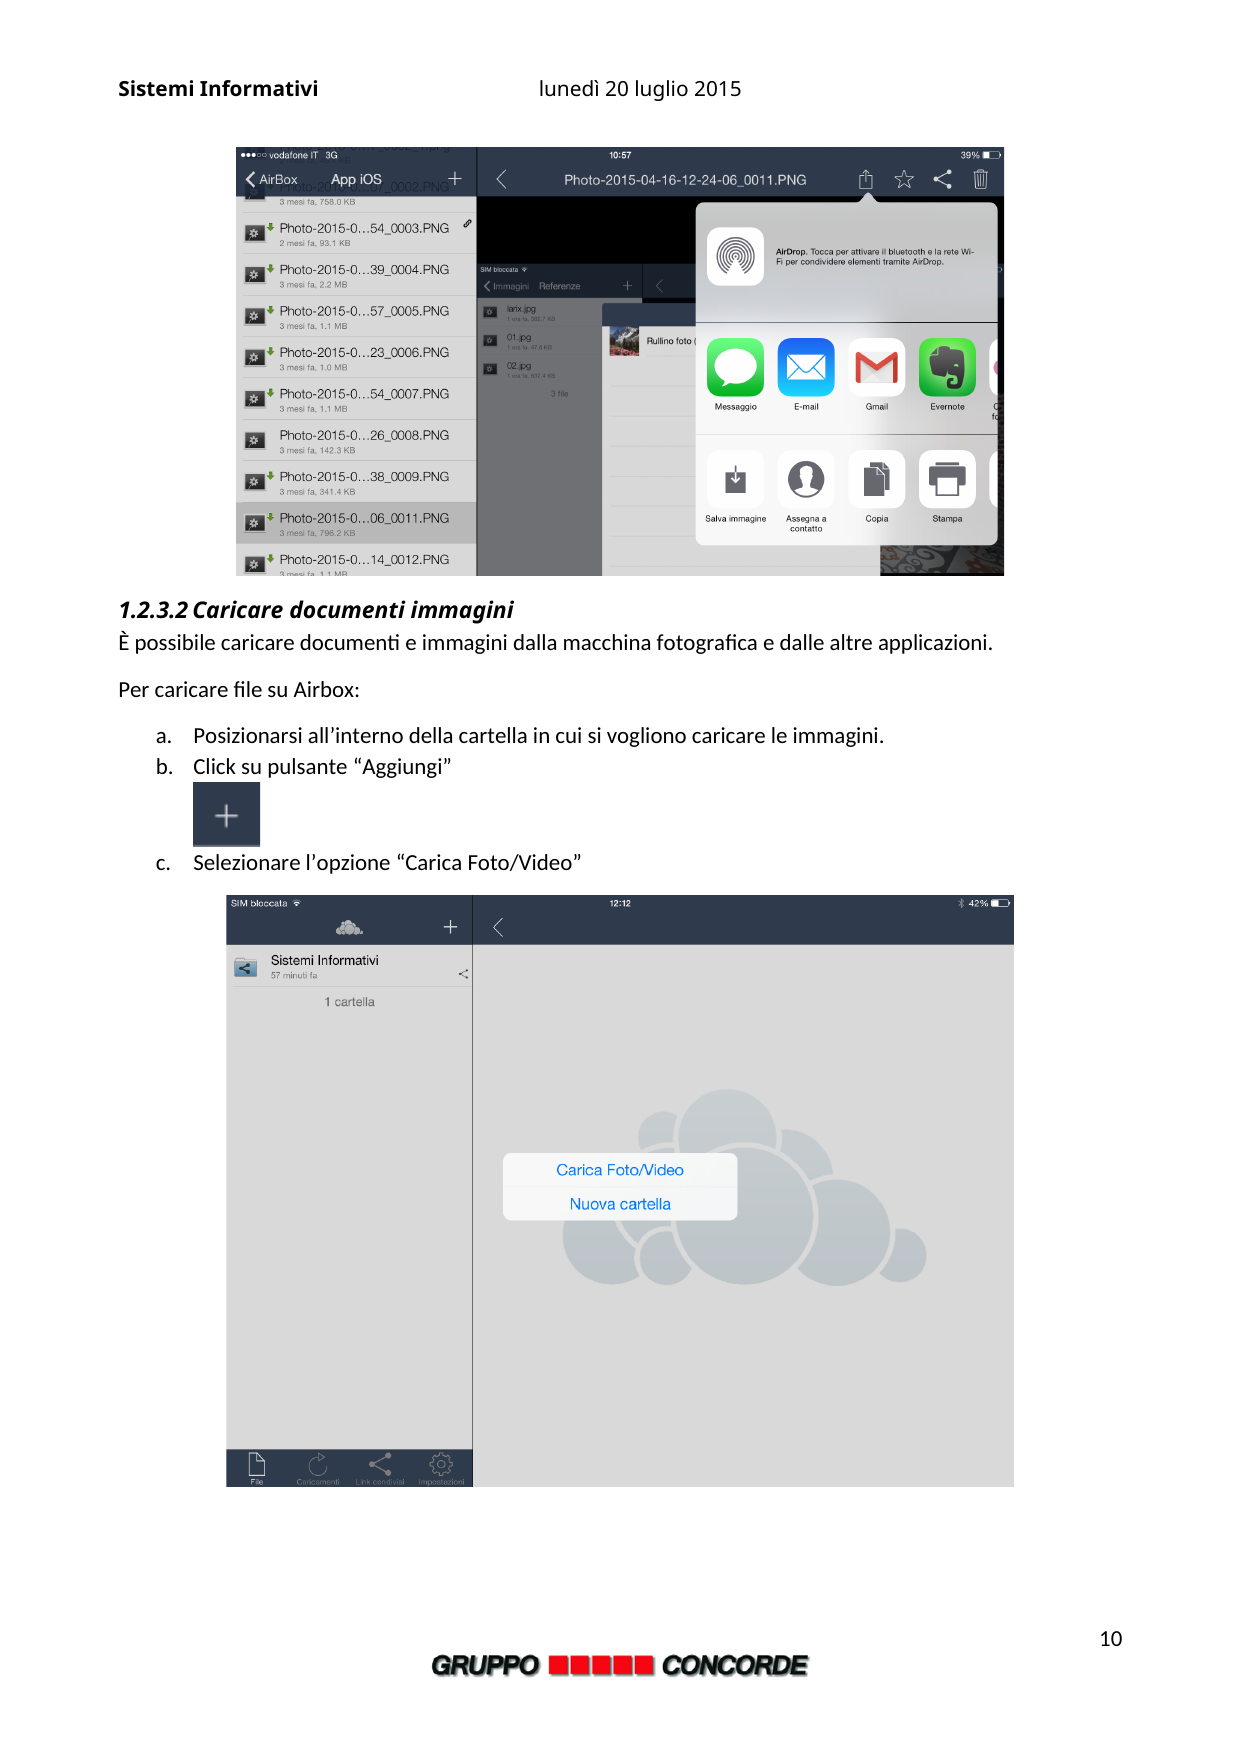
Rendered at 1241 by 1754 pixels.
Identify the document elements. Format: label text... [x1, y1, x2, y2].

text Per caricare file su Airbox: [118, 675, 1122, 703]
picture [193, 782, 261, 847]
list Click su pulsante “Aggiungi” [156, 752, 1122, 780]
text È possibile caricare documenti e immagini dalla macchina fotografica e dalle altre applicazioni. [118, 628, 1122, 656]
list Posizionarsi all’interno della cartella in cui si vogliono caricare le immagini. [156, 722, 1122, 750]
picture [236, 147, 1005, 576]
picture [226, 895, 1014, 1487]
subtitle Caricare documenti immagini [118, 594, 1122, 625]
picture [429, 1652, 812, 1679]
list Selezionare l’opzione “Carica Foto/Video” [156, 848, 1122, 876]
